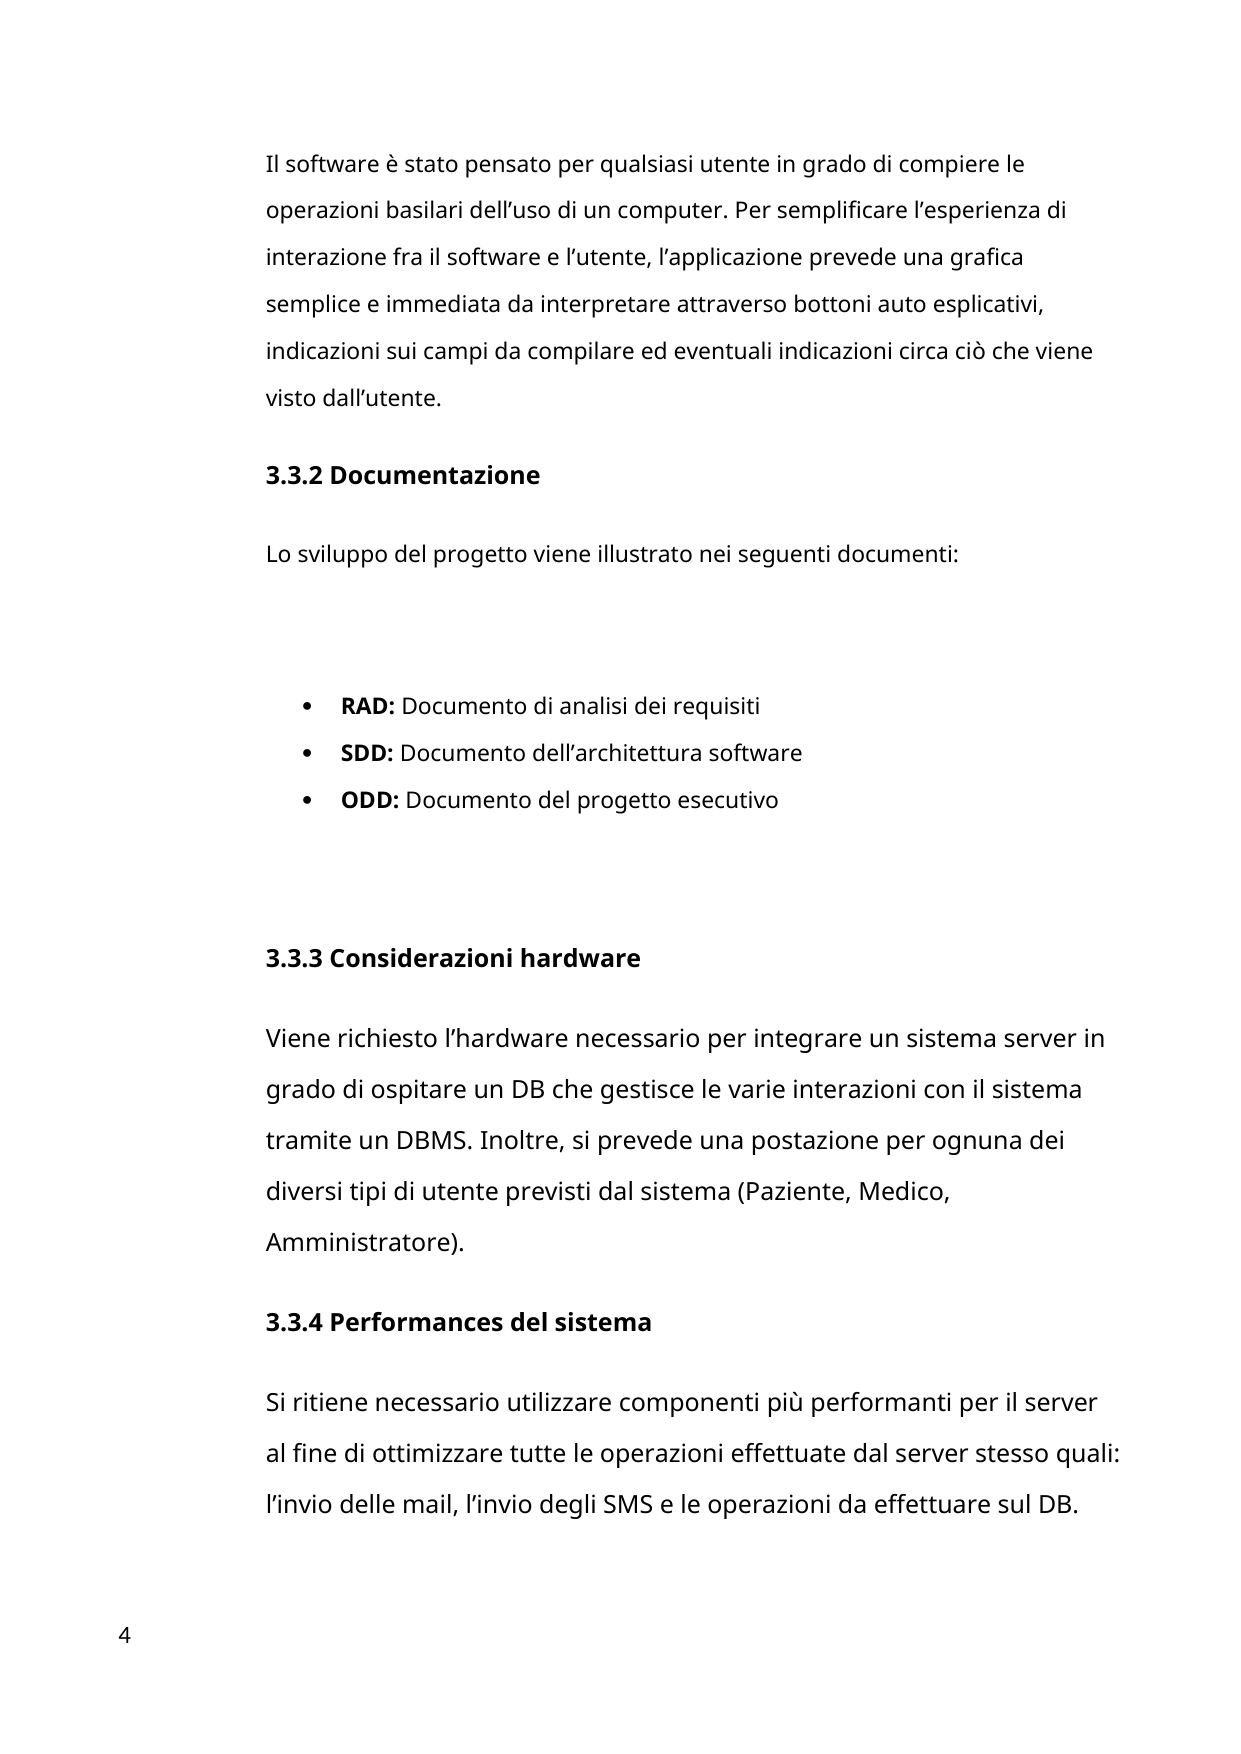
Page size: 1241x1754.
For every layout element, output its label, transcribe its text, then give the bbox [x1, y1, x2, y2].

text Il software è stato pensato per qualsiasi utente in grado di compiere le operazioni basilari dell’uso di un computer. Per semplificare l’esperienza di interazione fra il software e l’utente, l’applicazione prevede una grafica semplice e immediata da interpretare attraverso bottoni auto esplicativi, indicazioni sui campi da compilare ed eventuali indicazioni circa ciò che viene visto dall’utente. [266, 148, 1122, 413]
text 3.3.3 Considerazioni hardware [266, 940, 1122, 974]
list SDD: Documento dell’architettura software [303, 737, 1122, 768]
text 3.3.4 Performances del sistema [266, 1305, 1122, 1339]
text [266, 1385, 1122, 1521]
list RAD: Documento di analisi dei requisiti [303, 690, 1122, 722]
text 3.3.2 Documentazione [266, 458, 1122, 492]
list ODD: Documento del progetto esecutivo [303, 784, 1122, 815]
text Lo sviluppo del progetto viene illustrato nei seguenti documenti: [266, 538, 1122, 569]
text Viene richiesto l’hardware necessario per integrare un sistema server in grado di ospitare un DB che gestisce le varie interazioni con il sistema tramite un DBMS. Inoltre, si prevede una postazione per ognuna dei diversi tipi di utente previsti dal sistema (Paziente, Medico, Amministratore). [266, 1021, 1122, 1259]
